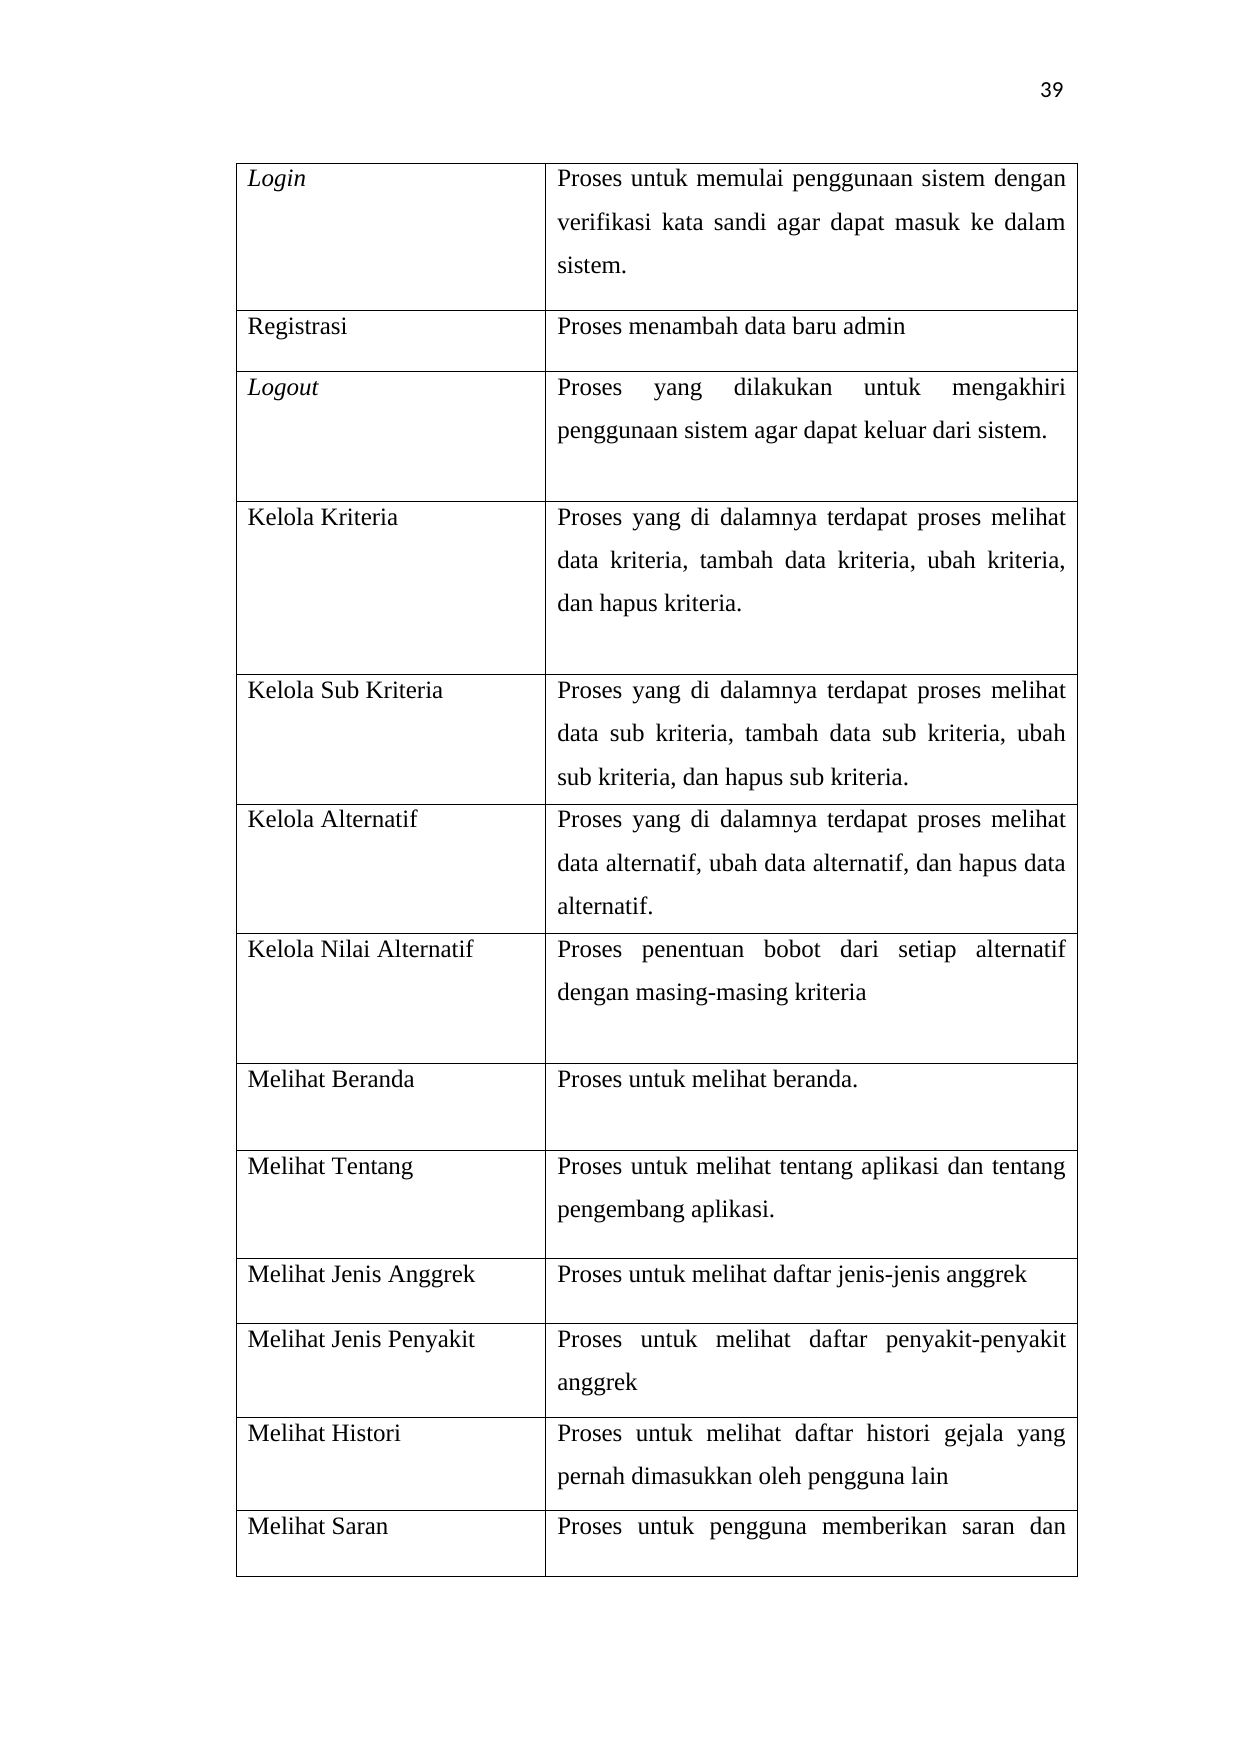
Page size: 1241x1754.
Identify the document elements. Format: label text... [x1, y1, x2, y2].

table_cell Kelola Nilai Alternatif [237, 934, 545, 1063]
table_cell Melihat Histori [237, 1418, 545, 1510]
table_cell Proses yang di dalamnya terdapat proses melihat data sub kriteria, tambah data sub kriteria, ubah sub kriteria, dan hapus sub kriteria. [546, 675, 1077, 803]
table_cell Logout [237, 372, 545, 501]
table_cell Proses yang di dalamnya terdapat proses melihat data kriteria, tambah data kriteria, ubah kriteria, dan hapus kriteria. [546, 502, 1077, 674]
table_cell Proses untuk melihat daftar histori gejala yang pernah dimasukkan oleh pengguna lain [546, 1418, 1077, 1510]
table_cell Melihat Jenis Penyakit [237, 1324, 545, 1417]
table_cell Kelola Alternatif [237, 805, 545, 933]
table_cell Kelola Kriteria [237, 502, 545, 674]
table_cell Proses untuk memulai penggunaan sistem dengan verifikasi kata sandi agar dapat masuk ke dalam sistem. [546, 164, 1077, 310]
table_cell Kelola Sub Kriteria [237, 675, 545, 803]
table_cell Melihat Saran [237, 1511, 545, 1576]
table_cell Proses untuk melihat daftar jenis-jenis anggrek [546, 1259, 1077, 1323]
table_cell Proses untuk melihat tentang aplikasi dan tentang pengembang aplikasi. [546, 1151, 1077, 1258]
table_cell Registrasi [237, 311, 545, 371]
table_cell Melihat Beranda [237, 1064, 545, 1150]
table_cell Proses untuk melihat daftar penyakit-penyakit anggrek [546, 1324, 1077, 1417]
table_cell Proses menambah data baru admin [546, 311, 1077, 371]
table_cell Melihat Tentang [237, 1151, 545, 1258]
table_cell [546, 1511, 1077, 1576]
table_cell Proses penentuan bobot dari setiap alternatif dengan masing-masing kriteria [546, 934, 1077, 1063]
table_cell Melihat Jenis Anggrek [237, 1259, 545, 1323]
table_cell Proses yang di dalamnya terdapat proses melihat data alternatif, ubah data alternatif, dan hapus data alternatif. [546, 805, 1077, 933]
table_cell Login [237, 164, 545, 310]
table_cell Proses yang dilakukan untuk mengakhiri penggunaan sistem agar dapat keluar dari sistem. [546, 372, 1077, 501]
table_cell Proses untuk melihat beranda. [546, 1064, 1077, 1150]
